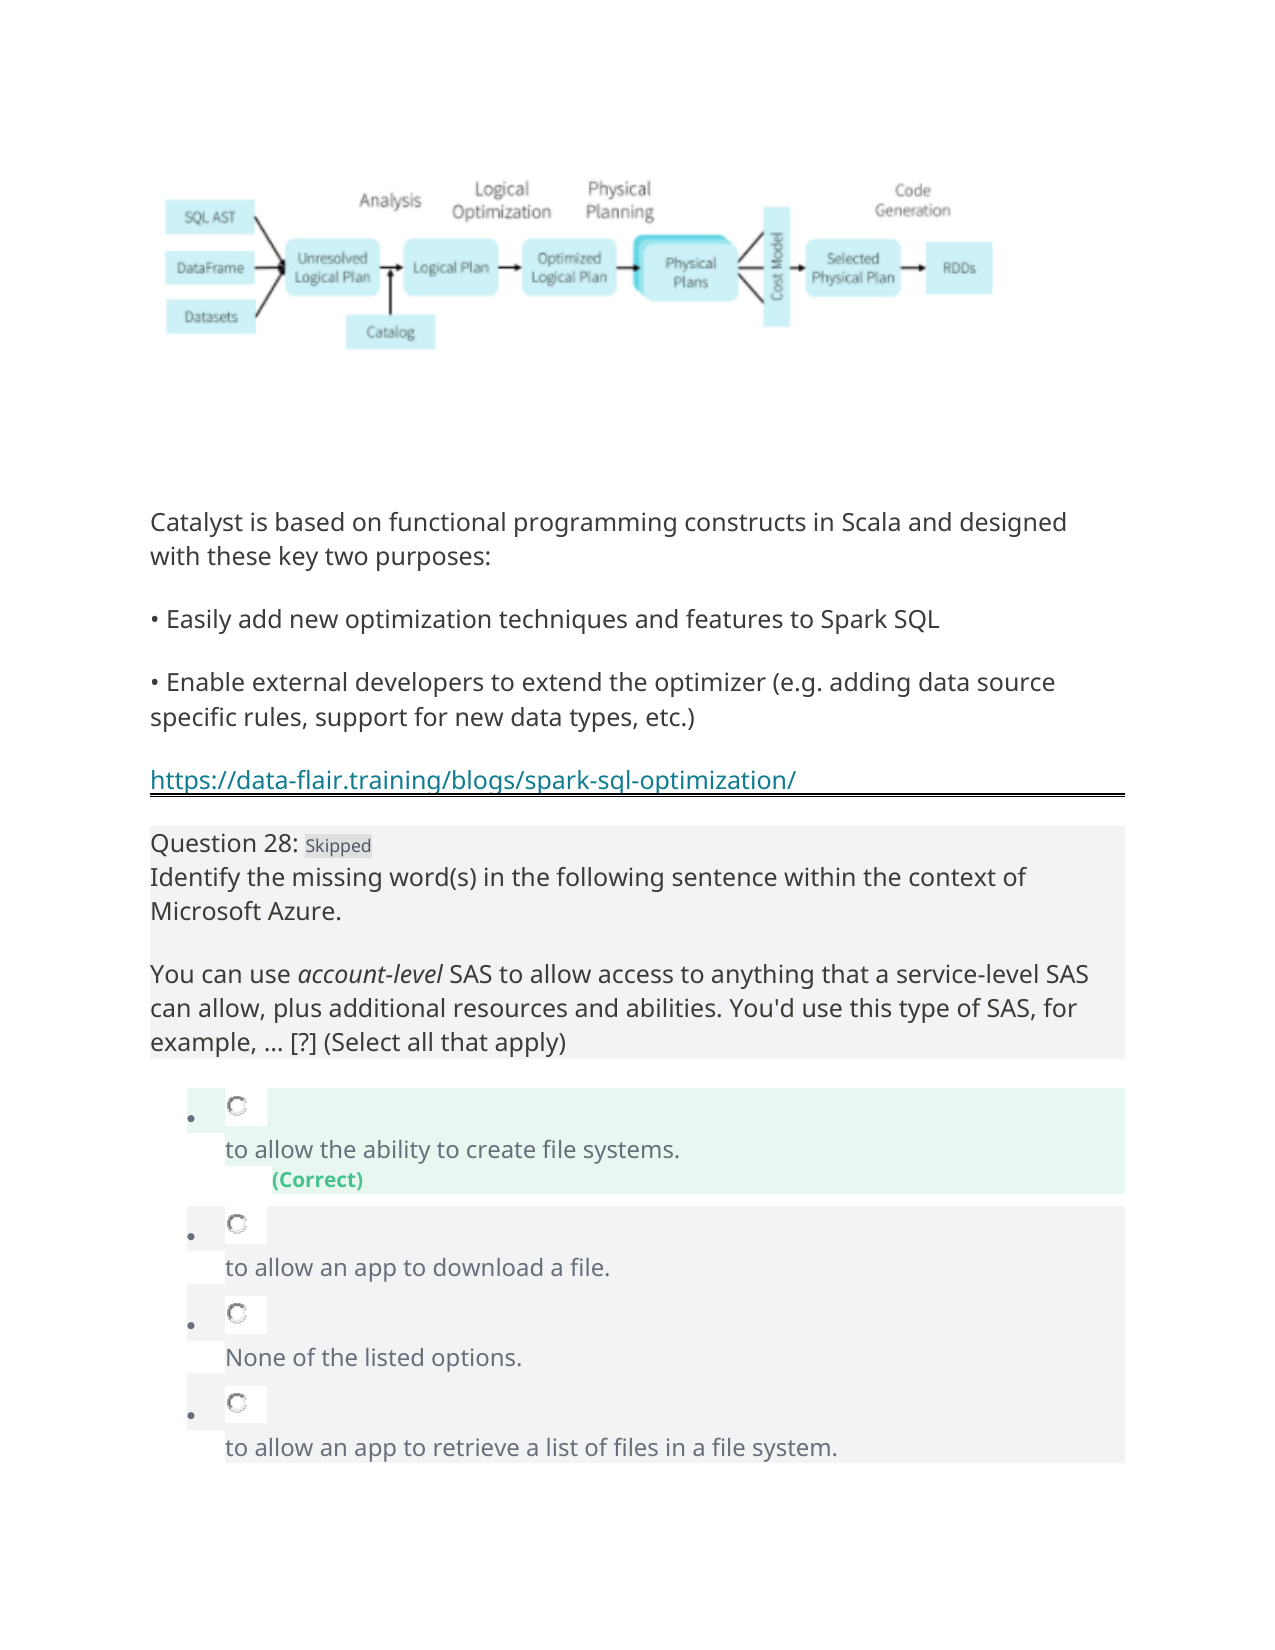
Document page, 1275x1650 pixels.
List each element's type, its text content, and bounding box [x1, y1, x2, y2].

list ​ [187, 1206, 1125, 1251]
text None of the listed options. [225, 1341, 1125, 1373]
list ​ [187, 1296, 1125, 1341]
text You can use account-level SAS to allow access to anything that a service-level SAS can allow, plus additional resources and abilities. You'd use this type of SAS, for example, … [?] (Select all that apply) [150, 957, 1125, 1059]
text https://data-flair.training/blogs/spark-sql-optimization/ [150, 762, 1125, 793]
text to allow an app to retrieve a list of files in a file system. [225, 1430, 1125, 1463]
list ​ [187, 1088, 1125, 1133]
text to allow an app to download a file. [225, 1251, 1125, 1284]
text (Correct) [272, 1166, 1125, 1194]
text Identify the missing word(s) in the following sentence within the context of Microsoft Azure. [150, 860, 1125, 928]
picture [150, 150, 1049, 379]
text • Easily add new optimization techniques and features to Spark SQL [150, 602, 1125, 636]
text Question 28: Skipped [150, 826, 1125, 860]
text • Enable external developers to extend the optimizer (e.g. adding data source specific rules, support for new data types, etc.) [150, 665, 1125, 733]
text to allow the ability to create file systems. [225, 1133, 1125, 1166]
list ​ [187, 1386, 1125, 1430]
text Catalyst is based on functional programming constructs in Scala and designed with these key two purposes: [150, 504, 1125, 573]
